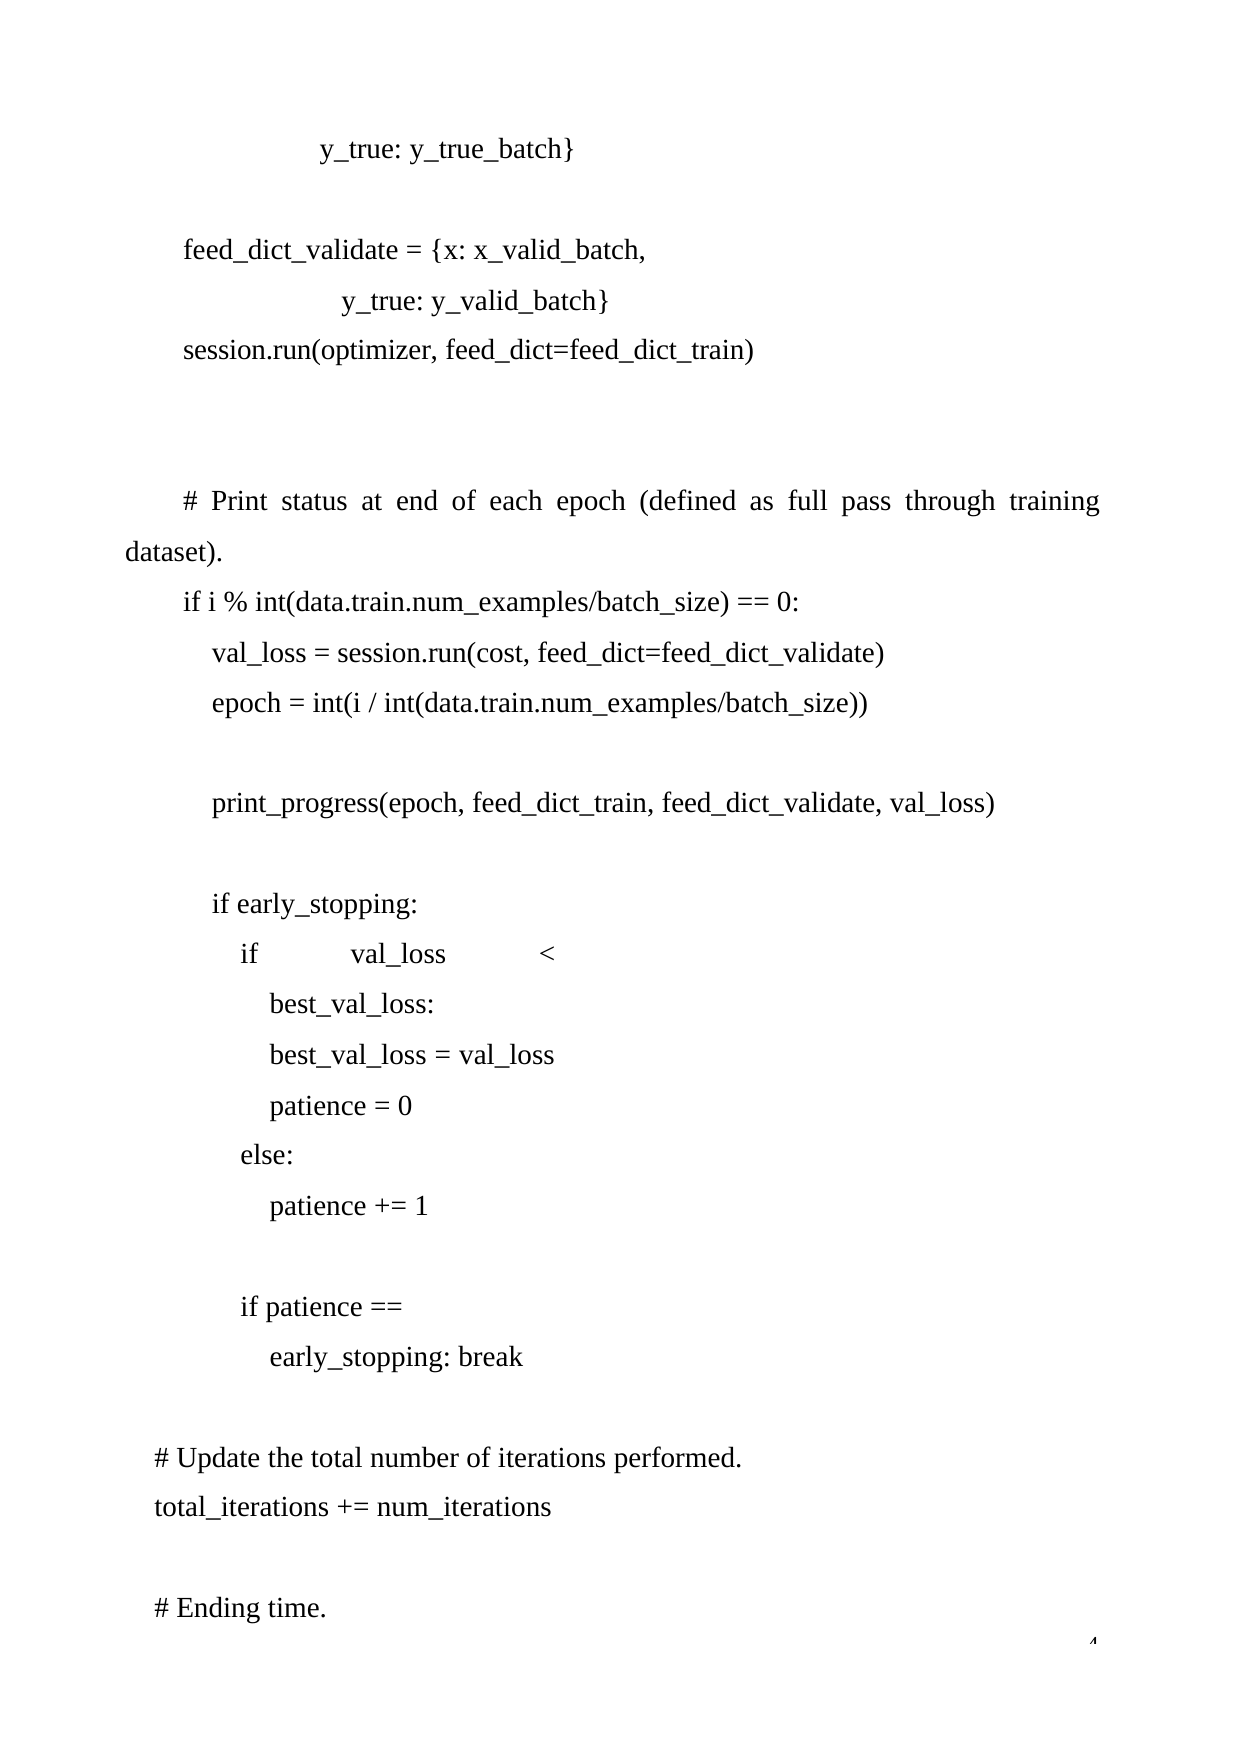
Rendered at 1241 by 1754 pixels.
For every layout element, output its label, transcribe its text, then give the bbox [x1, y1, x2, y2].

text # Ending time. [154, 1590, 1219, 1624]
text if val_loss < best_val_loss: best_val_loss = val_loss patience = 0 [240, 936, 555, 1121]
text if early_stopping: [212, 886, 1219, 919]
text if i % int(data.train.num_examples/batch_size) == 0: val_loss = session.run(cost, feed_dict=feed_dict_validate) epoch = int(i / int(data.train.num_examples/batch_size)) [183, 584, 886, 719]
text y_true: y_valid_batch} session.run(optimizer, feed_dict=feed_dict_train) [183, 283, 775, 366]
text # Update the total number of iterations performed. total_iterations += num_iterations [154, 1440, 775, 1523]
text if patience == early_stopping: break [240, 1289, 589, 1373]
text feed_dict_validate = {x: x_valid_batch, [183, 232, 1219, 266]
text else: [240, 1138, 1219, 1171]
text y_true: y_true_batch} [319, 132, 1219, 165]
text print_progress(epoch, feed_dict_train, feed_dict_validate, val_loss) [212, 785, 1219, 819]
text # Print status at end of each epoch (defined as full pass through training dataset). [125, 483, 1121, 567]
text patience += 1 [269, 1188, 1219, 1222]
